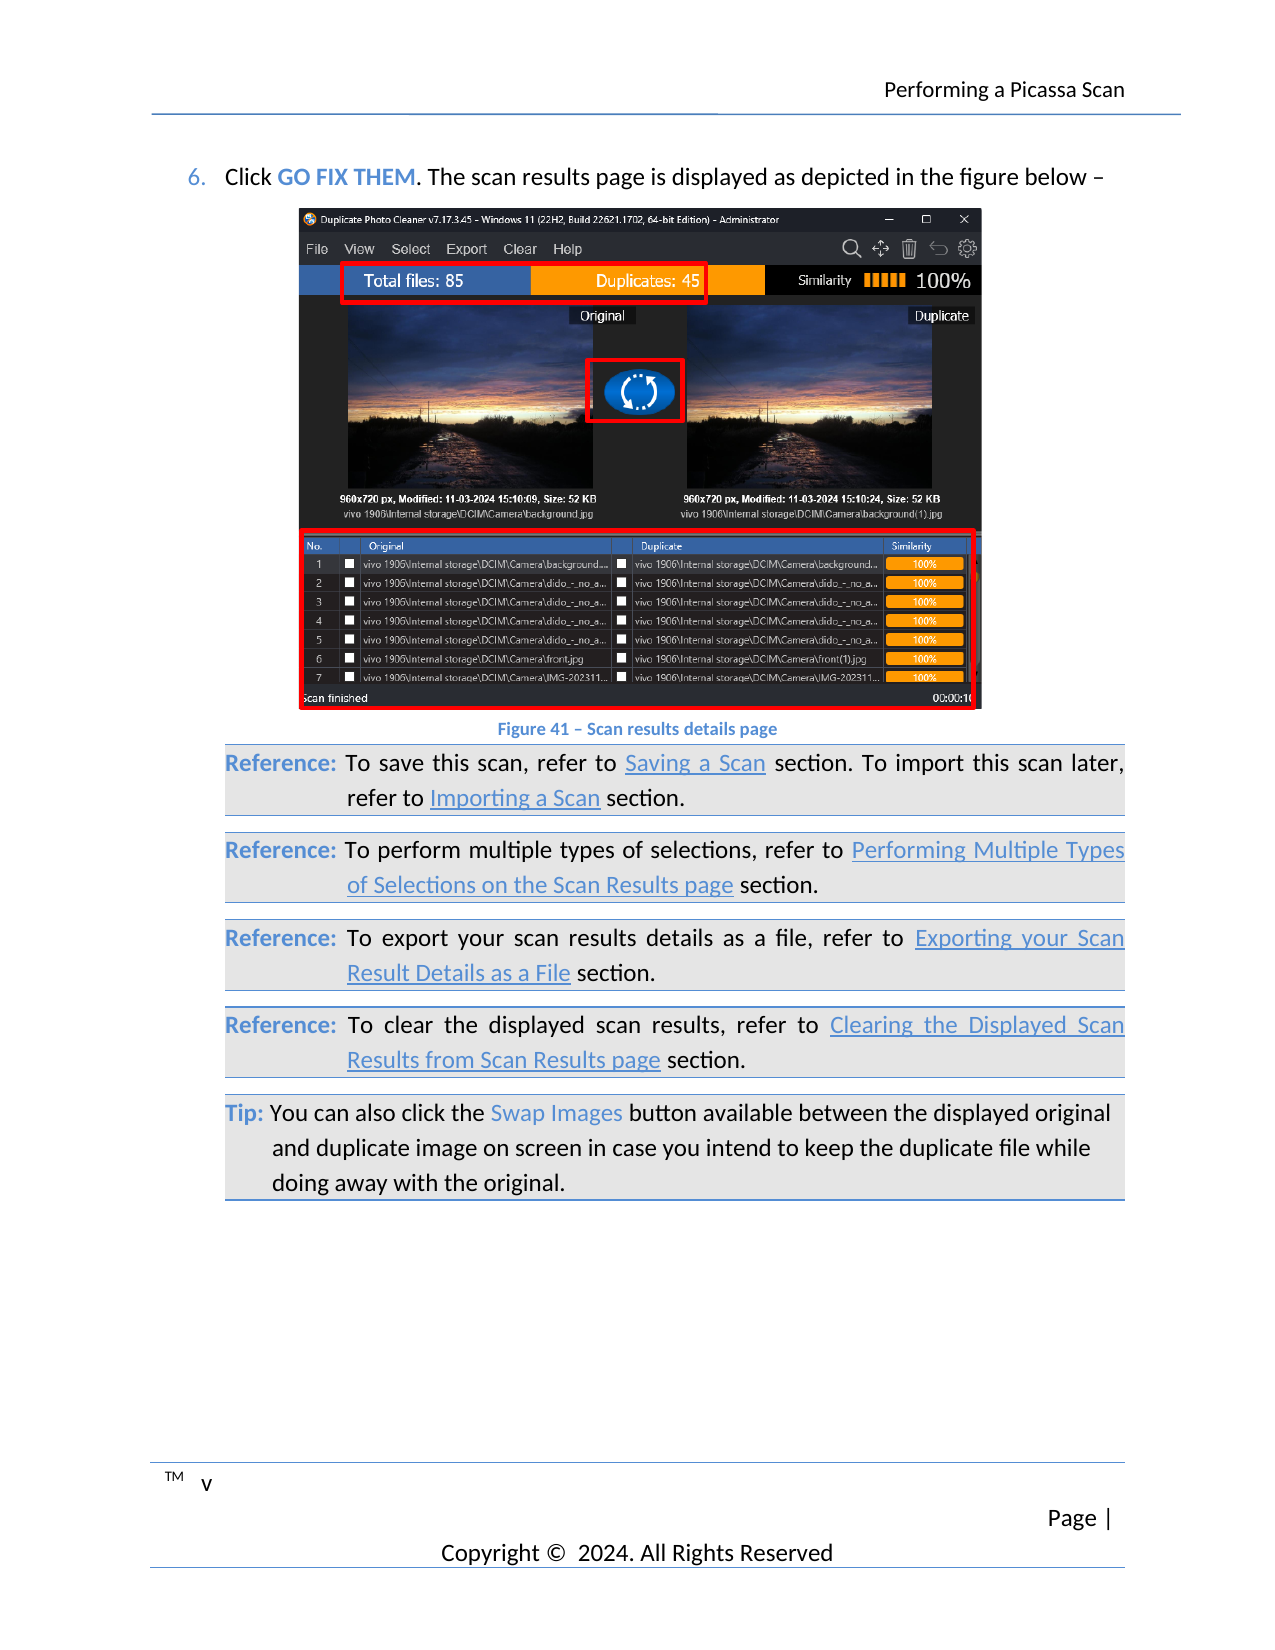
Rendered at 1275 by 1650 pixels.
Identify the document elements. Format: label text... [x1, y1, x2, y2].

text Reference: To export your scan results details as a file, refer to Exporting your Scan Result Details as a File section. [225, 920, 1125, 990]
text Reference: To save this scan, refer to Saving a Scan section. To import this scan later, refer to Importing a Scan section. [225, 745, 1125, 815]
list Click GO FIX THEM. The scan results page is displayed as depicted in the figure below – [187, 161, 1125, 192]
text Figure 41 – Scan results details page [150, 717, 1125, 740]
picture [304, 533, 971, 706]
text Tip: You can also click the Swap Images button available between the displayed original and duplicate image on screen in case you intend to keep the duplicate file while doing away with the original. [225, 1095, 1125, 1199]
picture [298, 208, 982, 709]
text Reference: To perform multiple types of selections, refer to Performing Multiple Types of Selections on the Scan Results page section. [225, 833, 1125, 902]
text Reference: To clear the displayed scan results, refer to Clearing the Displayed Scan Results from Scan Results page section. [225, 1008, 1125, 1077]
